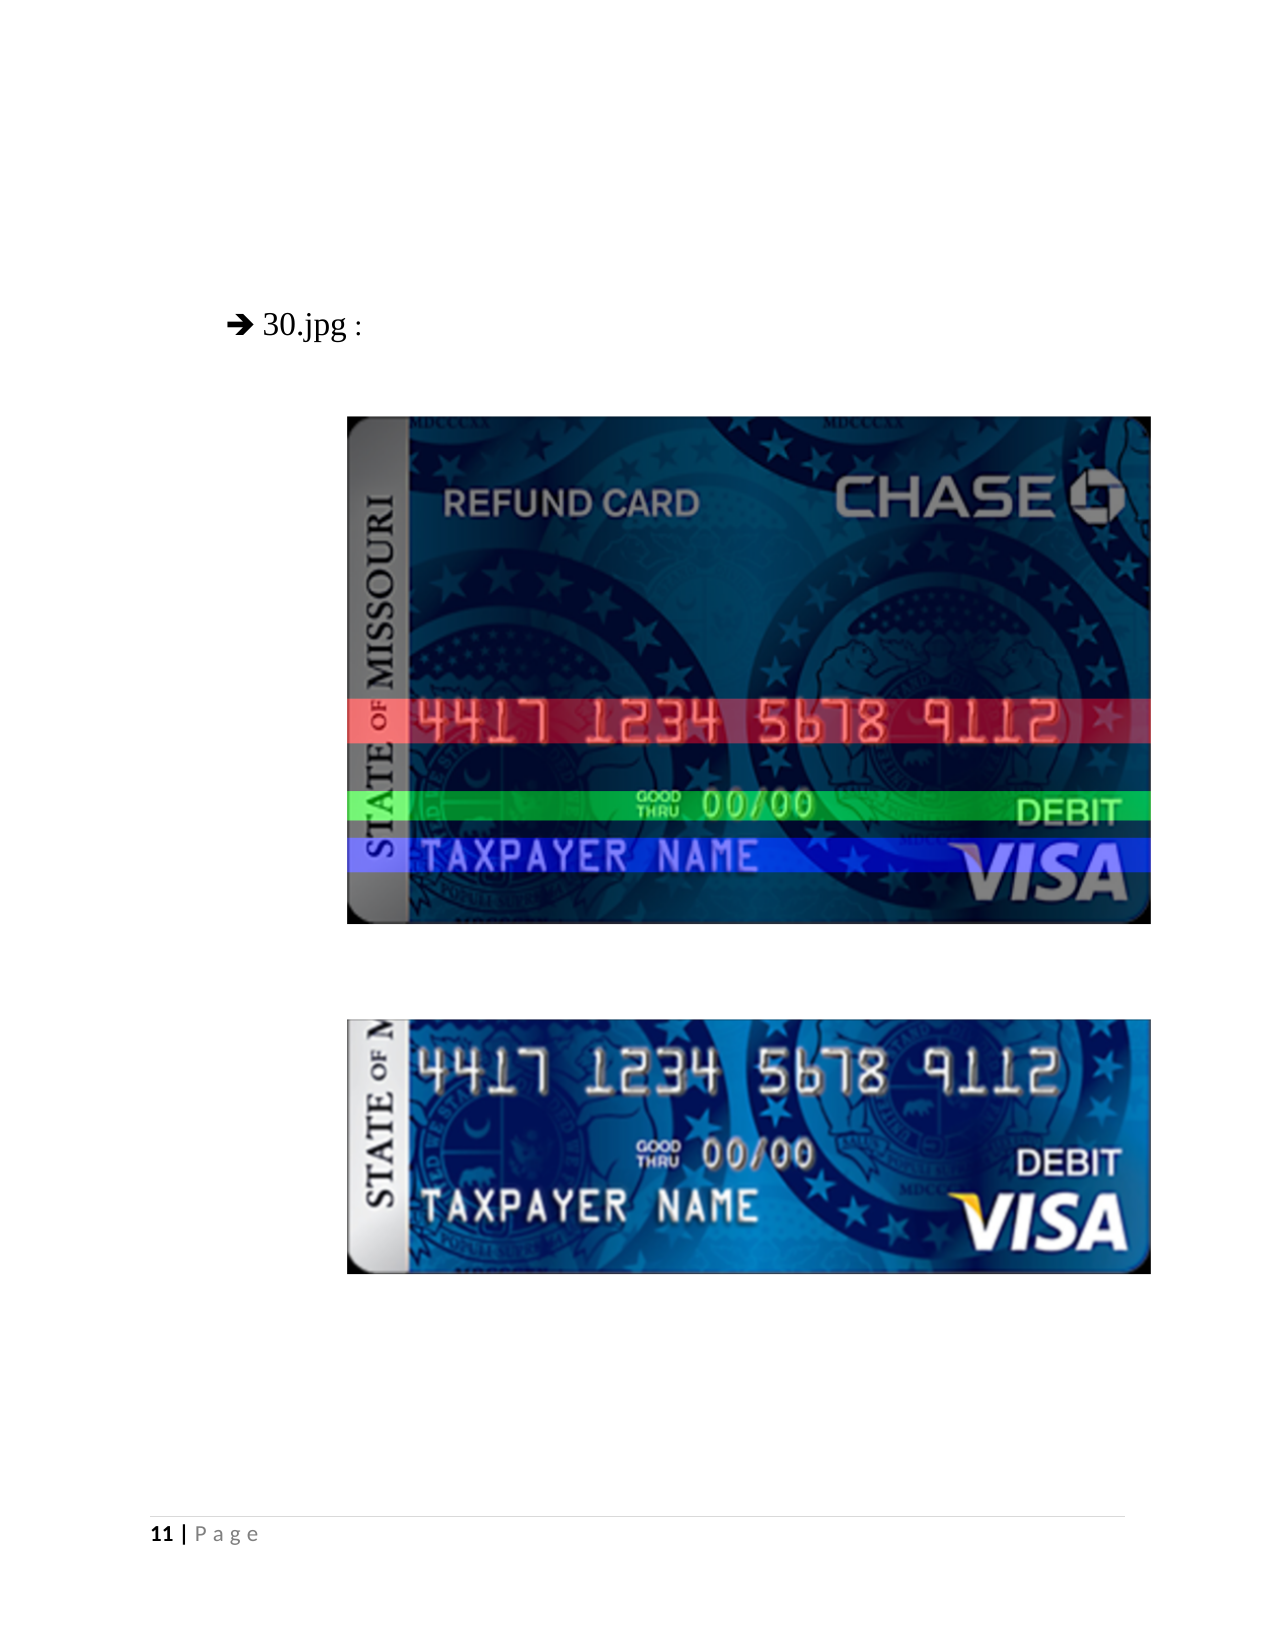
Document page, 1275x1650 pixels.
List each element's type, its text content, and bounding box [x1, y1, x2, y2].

list 30.jpg : [225, 304, 1125, 342]
picture [262, 989, 1238, 1336]
picture [262, 386, 1238, 986]
